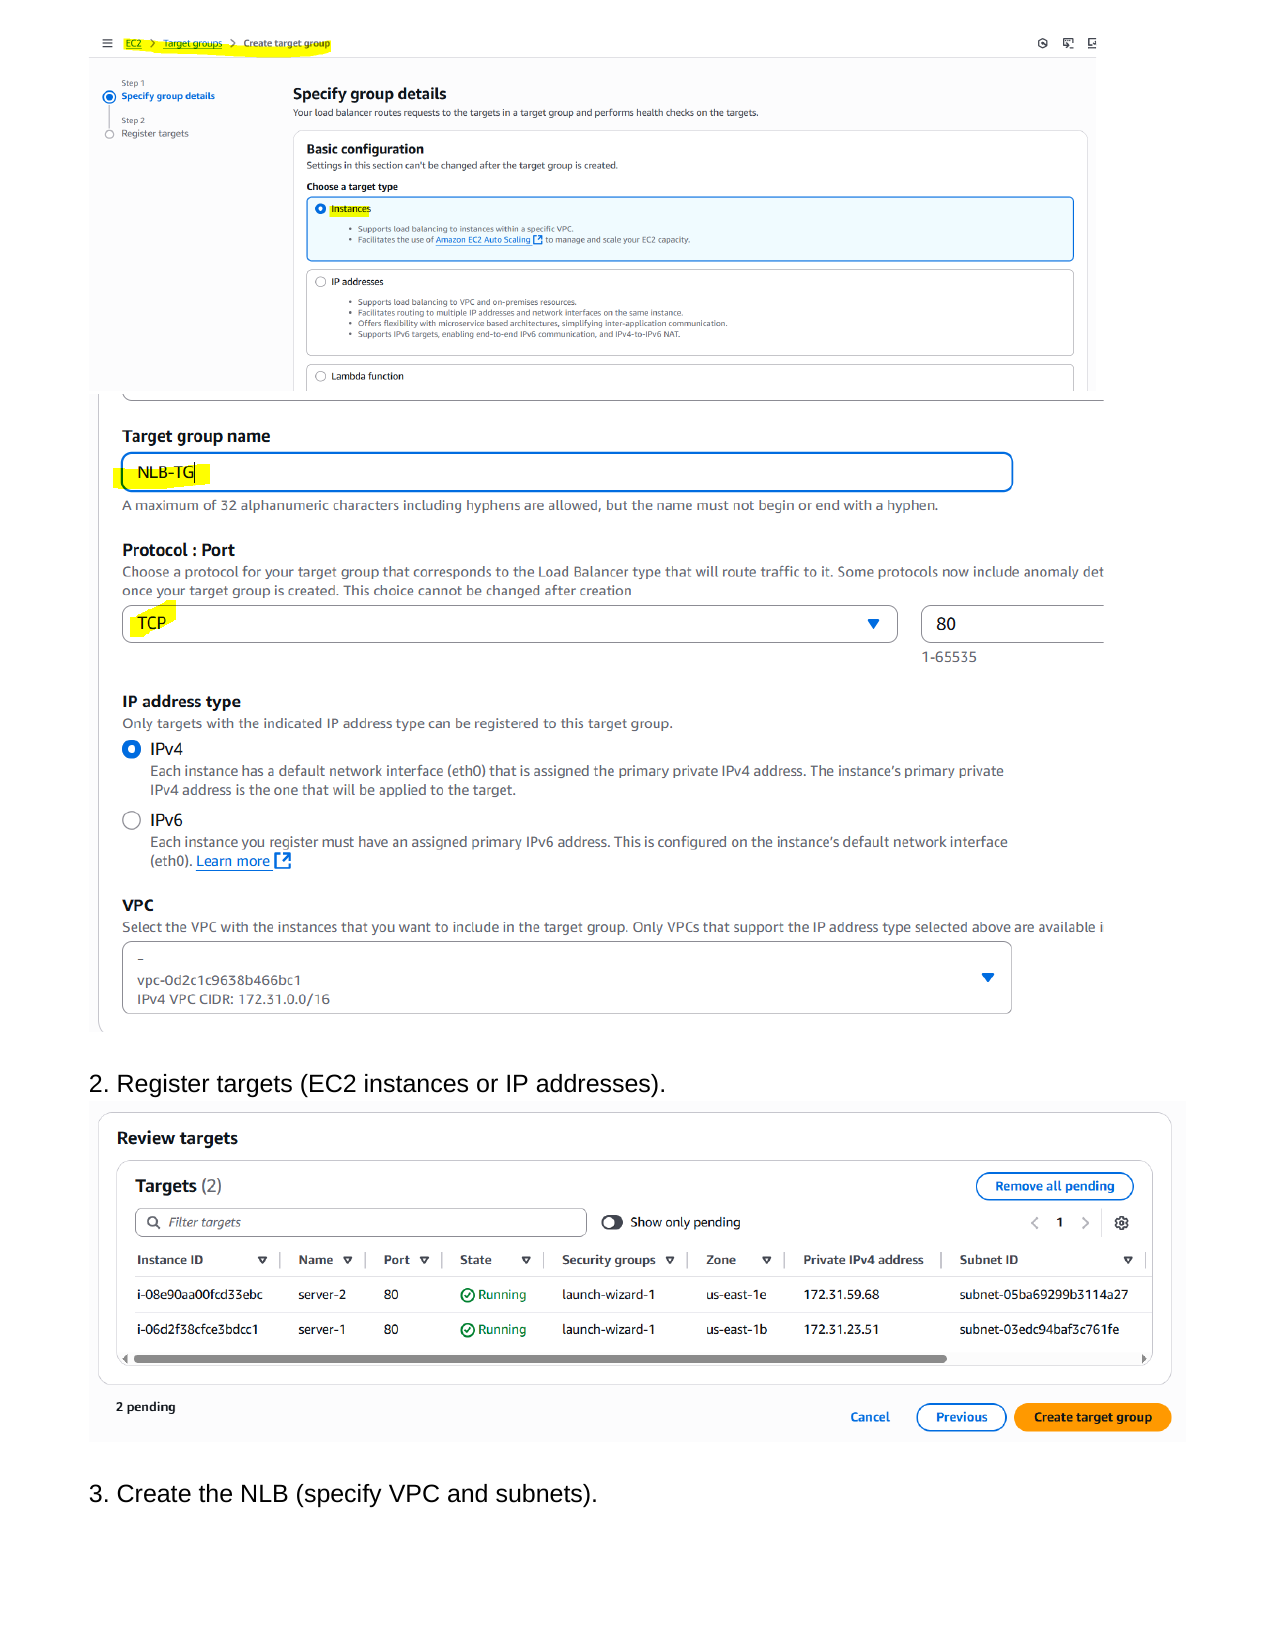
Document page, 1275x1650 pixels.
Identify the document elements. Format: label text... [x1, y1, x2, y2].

text 2. Register targets (EC2 instances or IP addresses). [89, 1068, 1186, 1097]
picture [88, 1101, 1187, 1442]
picture [88, 394, 1104, 1032]
picture [88, 29, 1097, 391]
text 3. Create the NLB (specify VPC and subnets). [89, 1479, 1186, 1507]
